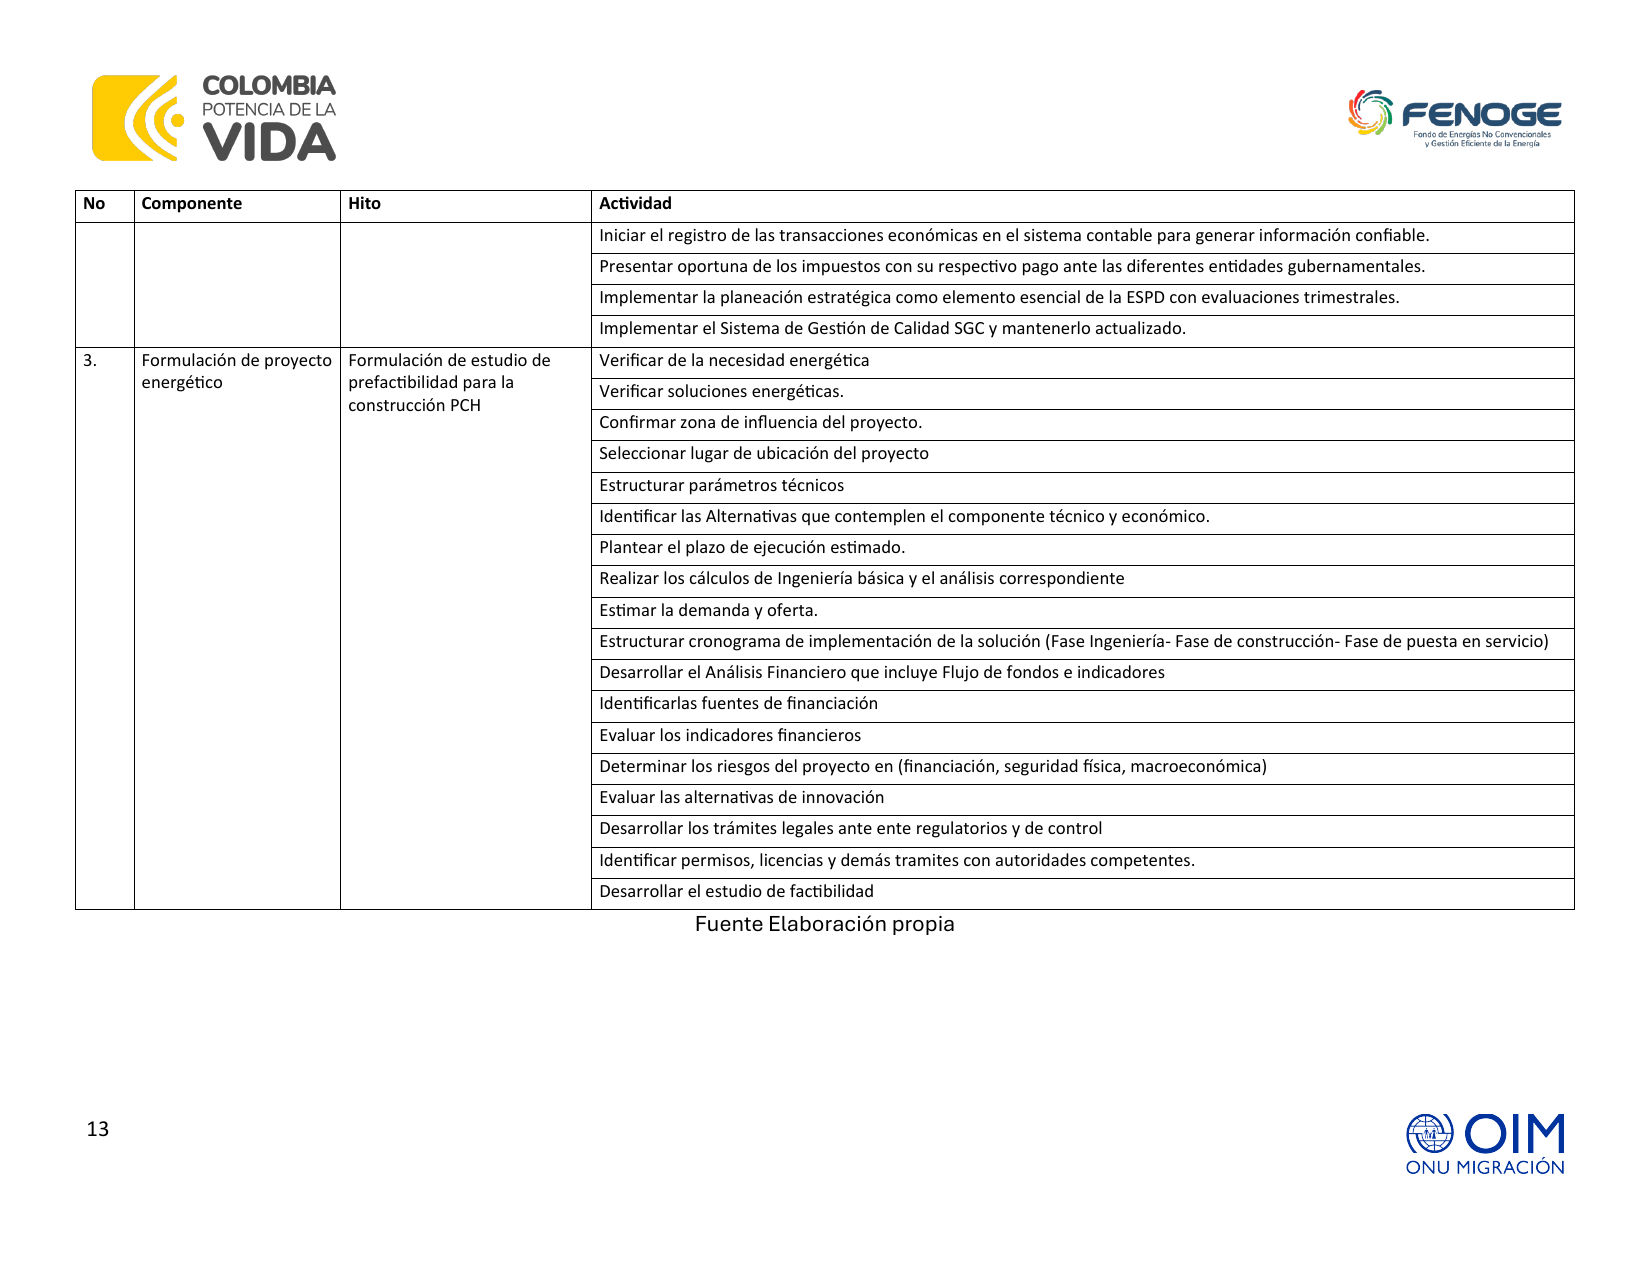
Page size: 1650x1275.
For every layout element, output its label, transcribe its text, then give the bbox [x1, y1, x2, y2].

table_header Componente [135, 191, 340, 222]
table_cell Confirmar zona de influencia del proyecto. [592, 410, 1574, 440]
table_cell Estructurar cronograma de implementación de la solución (Fase Ingeniería- Fase de construcción- Fase de puesta en servicio) [592, 629, 1574, 659]
table_cell Implementar la planeación estratégica como elemento esencial de la ESPD con evaluaciones trimestrales. [592, 285, 1574, 315]
table_cell Estructurar parámetros técnicos [592, 473, 1574, 503]
table_cell Desarrollar el estudio de factibilidad [592, 879, 1574, 909]
table_cell Implementar el Sistema de Gestión de Calidad SGC y mantenerlo actualizado. [592, 316, 1574, 347]
table_cell Verificar de la necesidad energética [592, 348, 1574, 378]
table_cell Identificarlas fuentes de financiación [592, 691, 1574, 722]
table_header Actividad [592, 191, 1574, 222]
picture [86, 73, 342, 163]
table_cell Evaluar las alternativas de innovación [592, 785, 1574, 815]
table_cell Estimar la demanda y oferta. [592, 598, 1574, 628]
table_cell Identificar las Alternativas que contemplen el componente técnico y económico. [592, 504, 1574, 534]
text Fuente Elaboración propia [75, 910, 1575, 938]
table_header Hito [341, 191, 591, 222]
table_cell Determinar los riesgos del proyecto en (financiación, seguridad física, macroeconómica) [592, 754, 1574, 784]
table_cell Desarrollar los trámites legales ante ente regulatorios y de control [592, 816, 1574, 847]
table_cell Iniciar el registro de las transacciones económicas en el sistema contable para generar información confiable. [592, 223, 1574, 253]
table_cell Formulación de proyecto energético [135, 348, 340, 909]
table_cell Presentar oportuna de los impuestos con su respectivo pago ante las diferentes entidades gubernamentales. [592, 254, 1574, 284]
table_cell Identificar permisos, licencias y demás tramites con autoridades competentes. [592, 848, 1574, 878]
picture [1406, 1114, 1564, 1174]
table_cell Verificar soluciones energéticas. [592, 379, 1574, 409]
table_cell Realizar los cálculos de Ingeniería básica y el análisis correspondiente [592, 566, 1574, 597]
table_cell Evaluar los indicadores financieros [592, 723, 1574, 753]
table_cell Formulación de estudio de prefactibilidad para la construcción PCH [341, 348, 591, 909]
table_cell Desarrollar el Análisis Financiero que incluye Flujo de fondos e indicadores [592, 660, 1574, 690]
table_cell Plantear el plazo de ejecución estimado. [592, 535, 1574, 565]
table_cell Seleccionar lugar de ubicación del proyecto [592, 441, 1574, 472]
table_cell 3. [76, 348, 134, 909]
picture [1347, 88, 1564, 148]
table_header No [76, 191, 134, 222]
